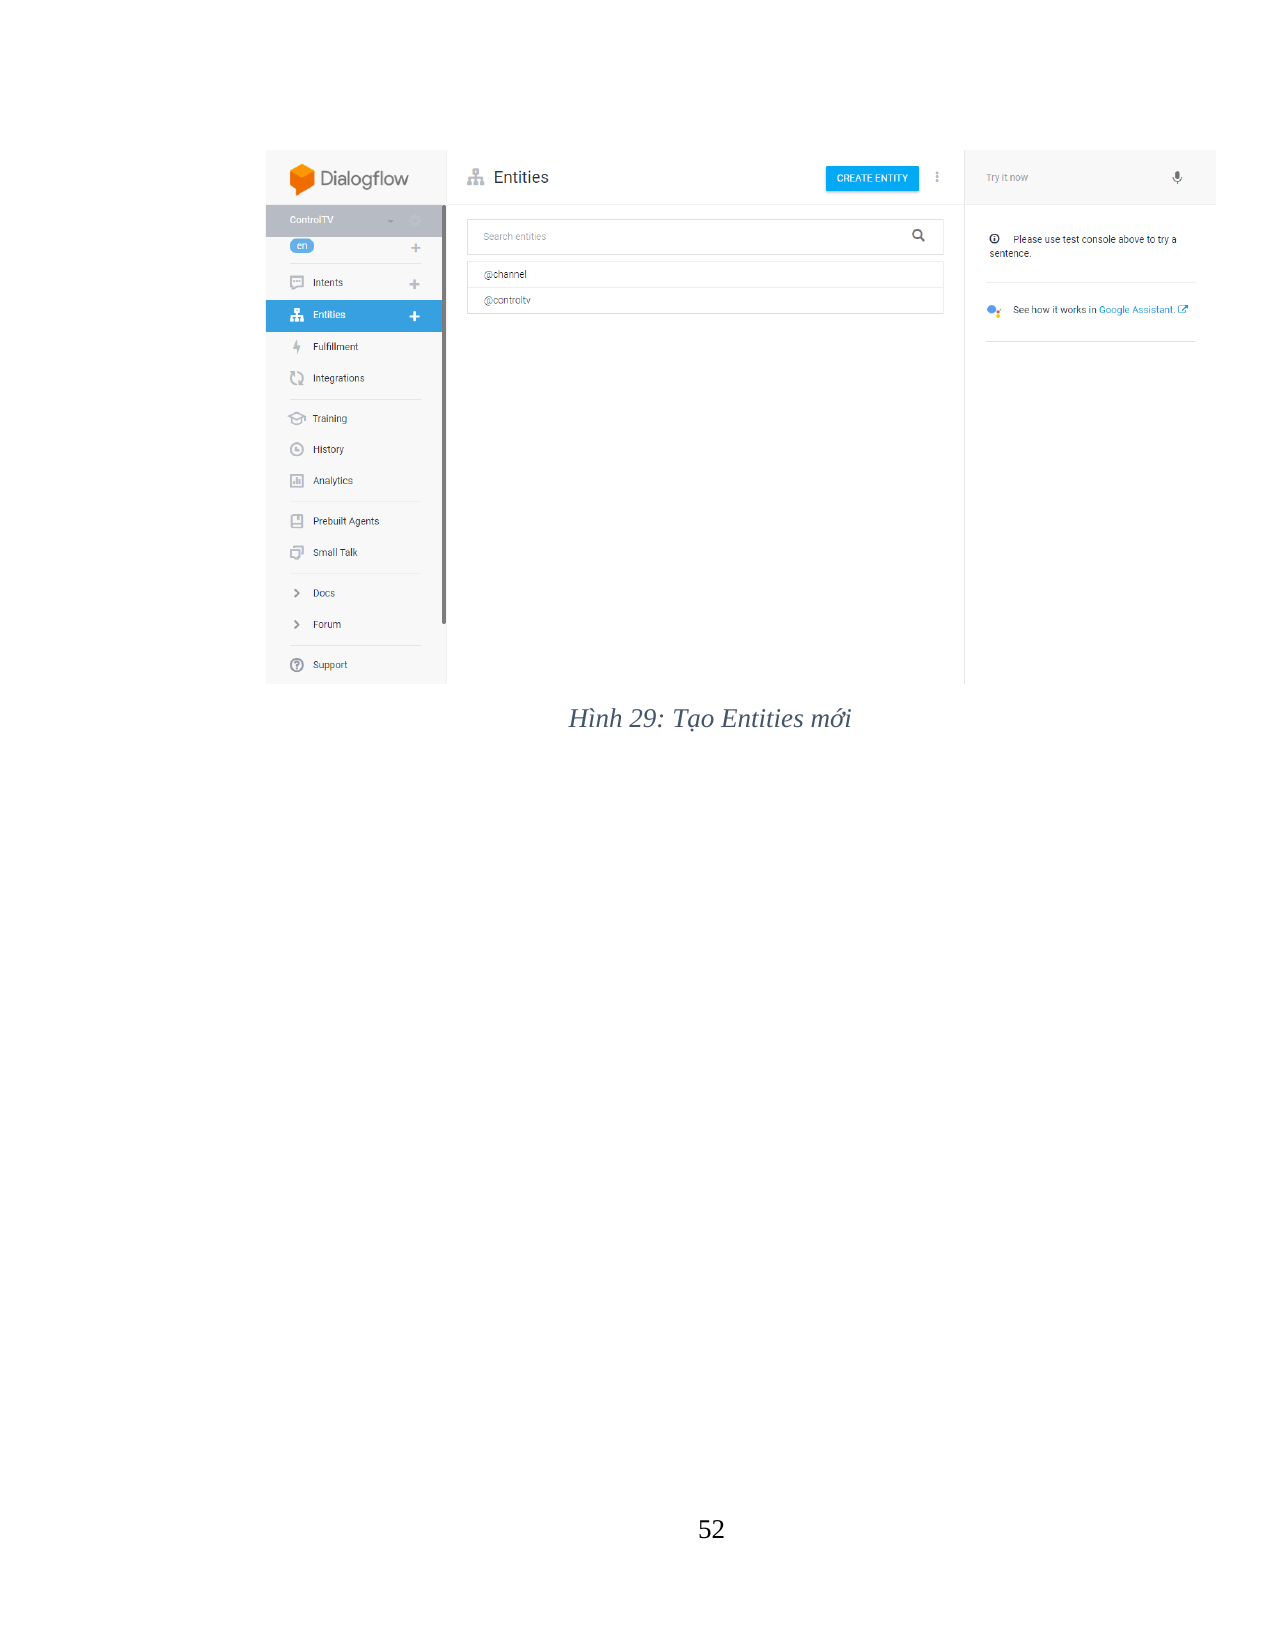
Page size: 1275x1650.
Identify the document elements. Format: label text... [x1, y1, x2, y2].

text Hình 29: Tạo Entities mới [207, 702, 1157, 734]
picture [265, 150, 1216, 684]
